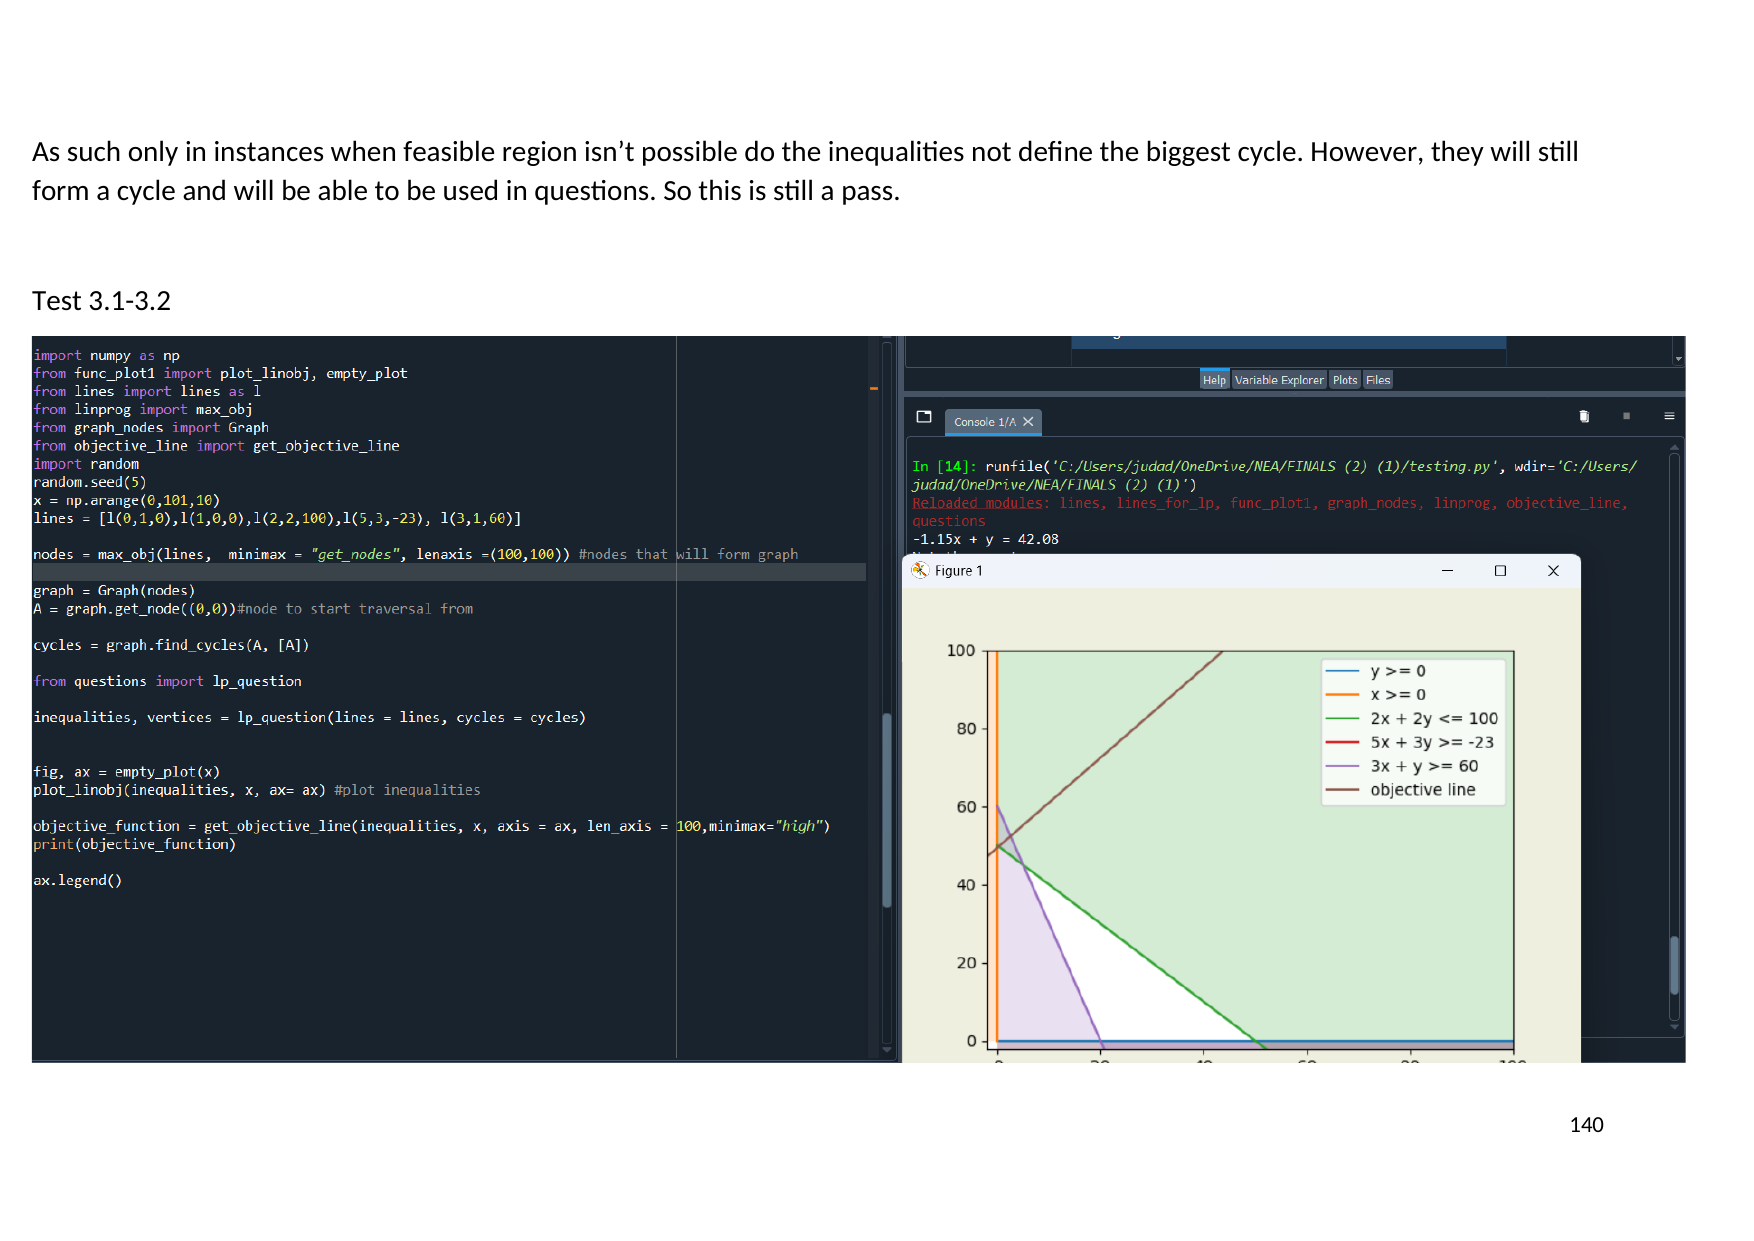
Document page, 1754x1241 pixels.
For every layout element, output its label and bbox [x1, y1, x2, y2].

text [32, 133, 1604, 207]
picture [31, 336, 1686, 1063]
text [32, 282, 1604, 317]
